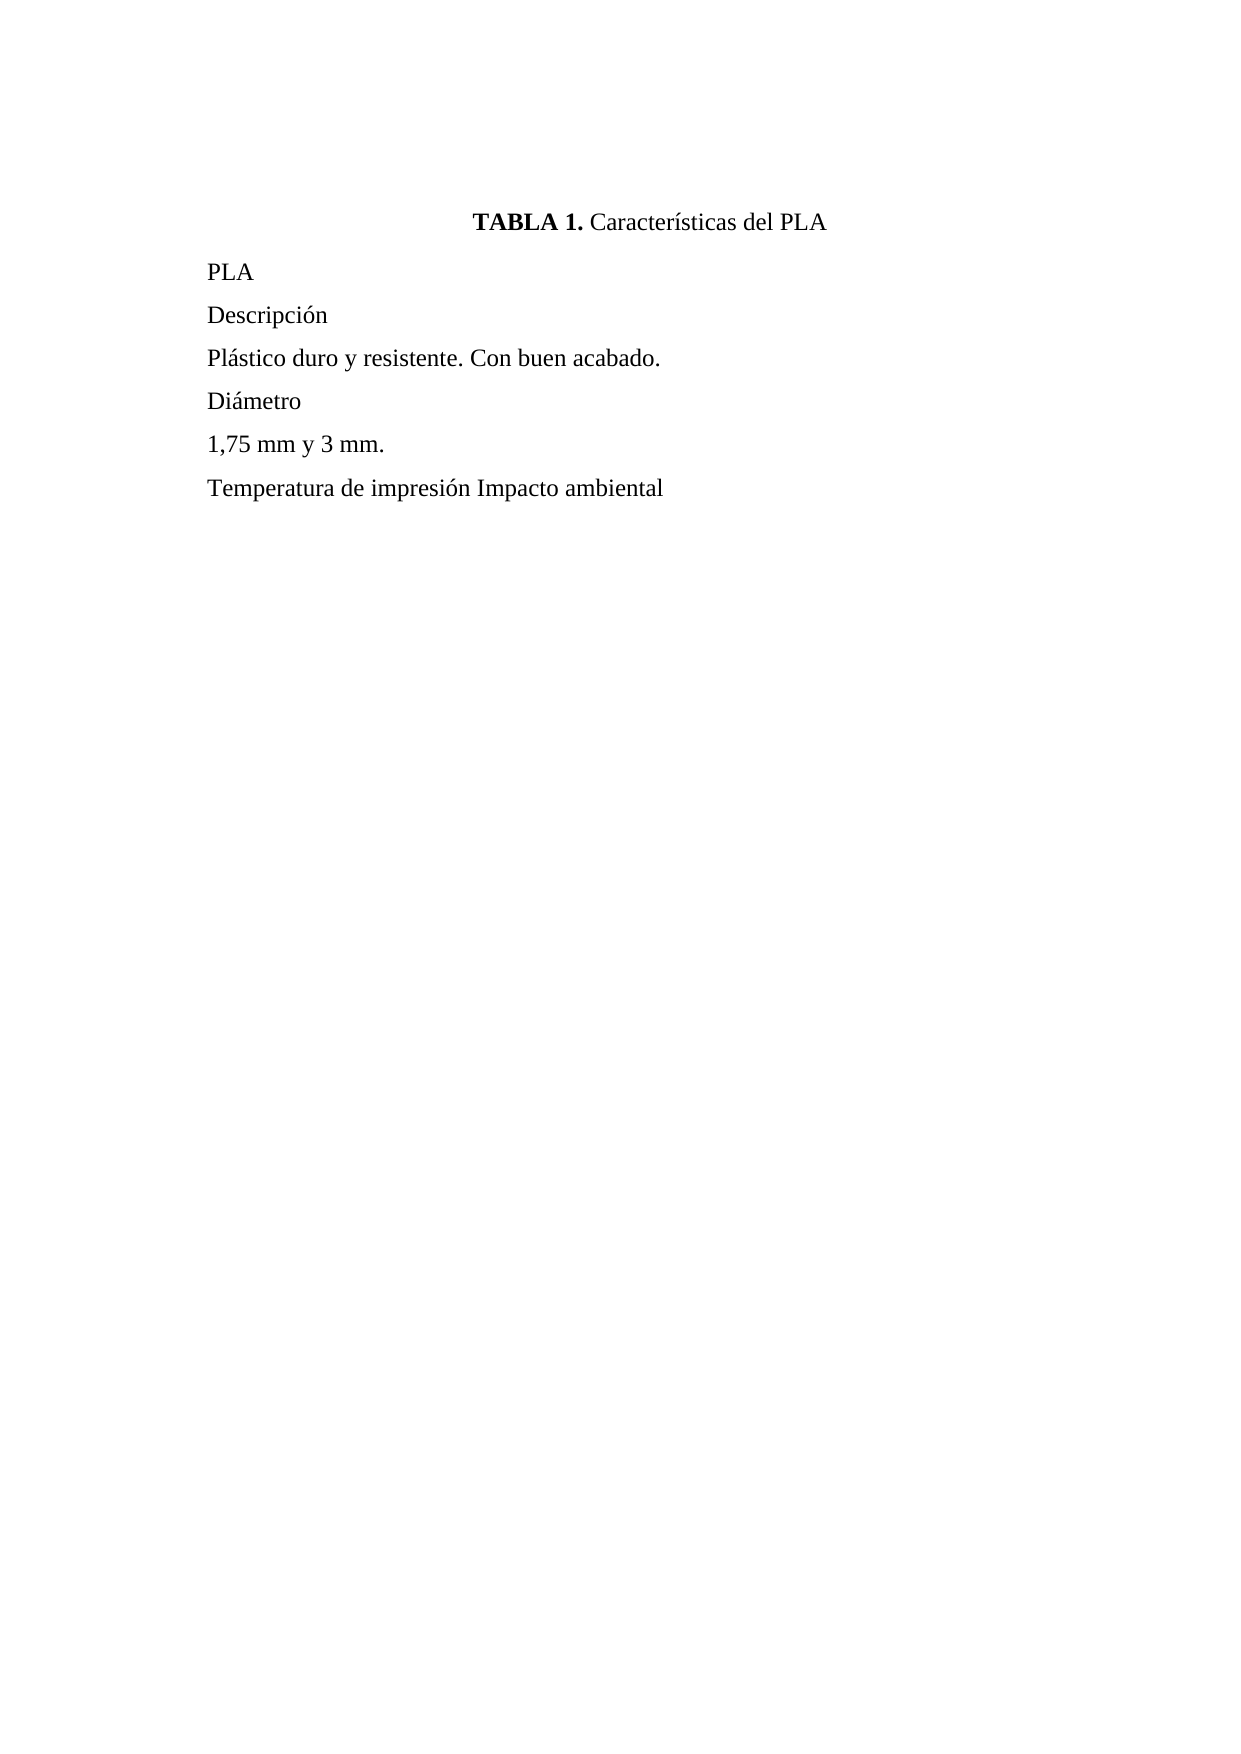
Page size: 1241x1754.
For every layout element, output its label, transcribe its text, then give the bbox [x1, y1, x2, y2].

text TABLA 1. Características del PLA [207, 207, 1092, 236]
